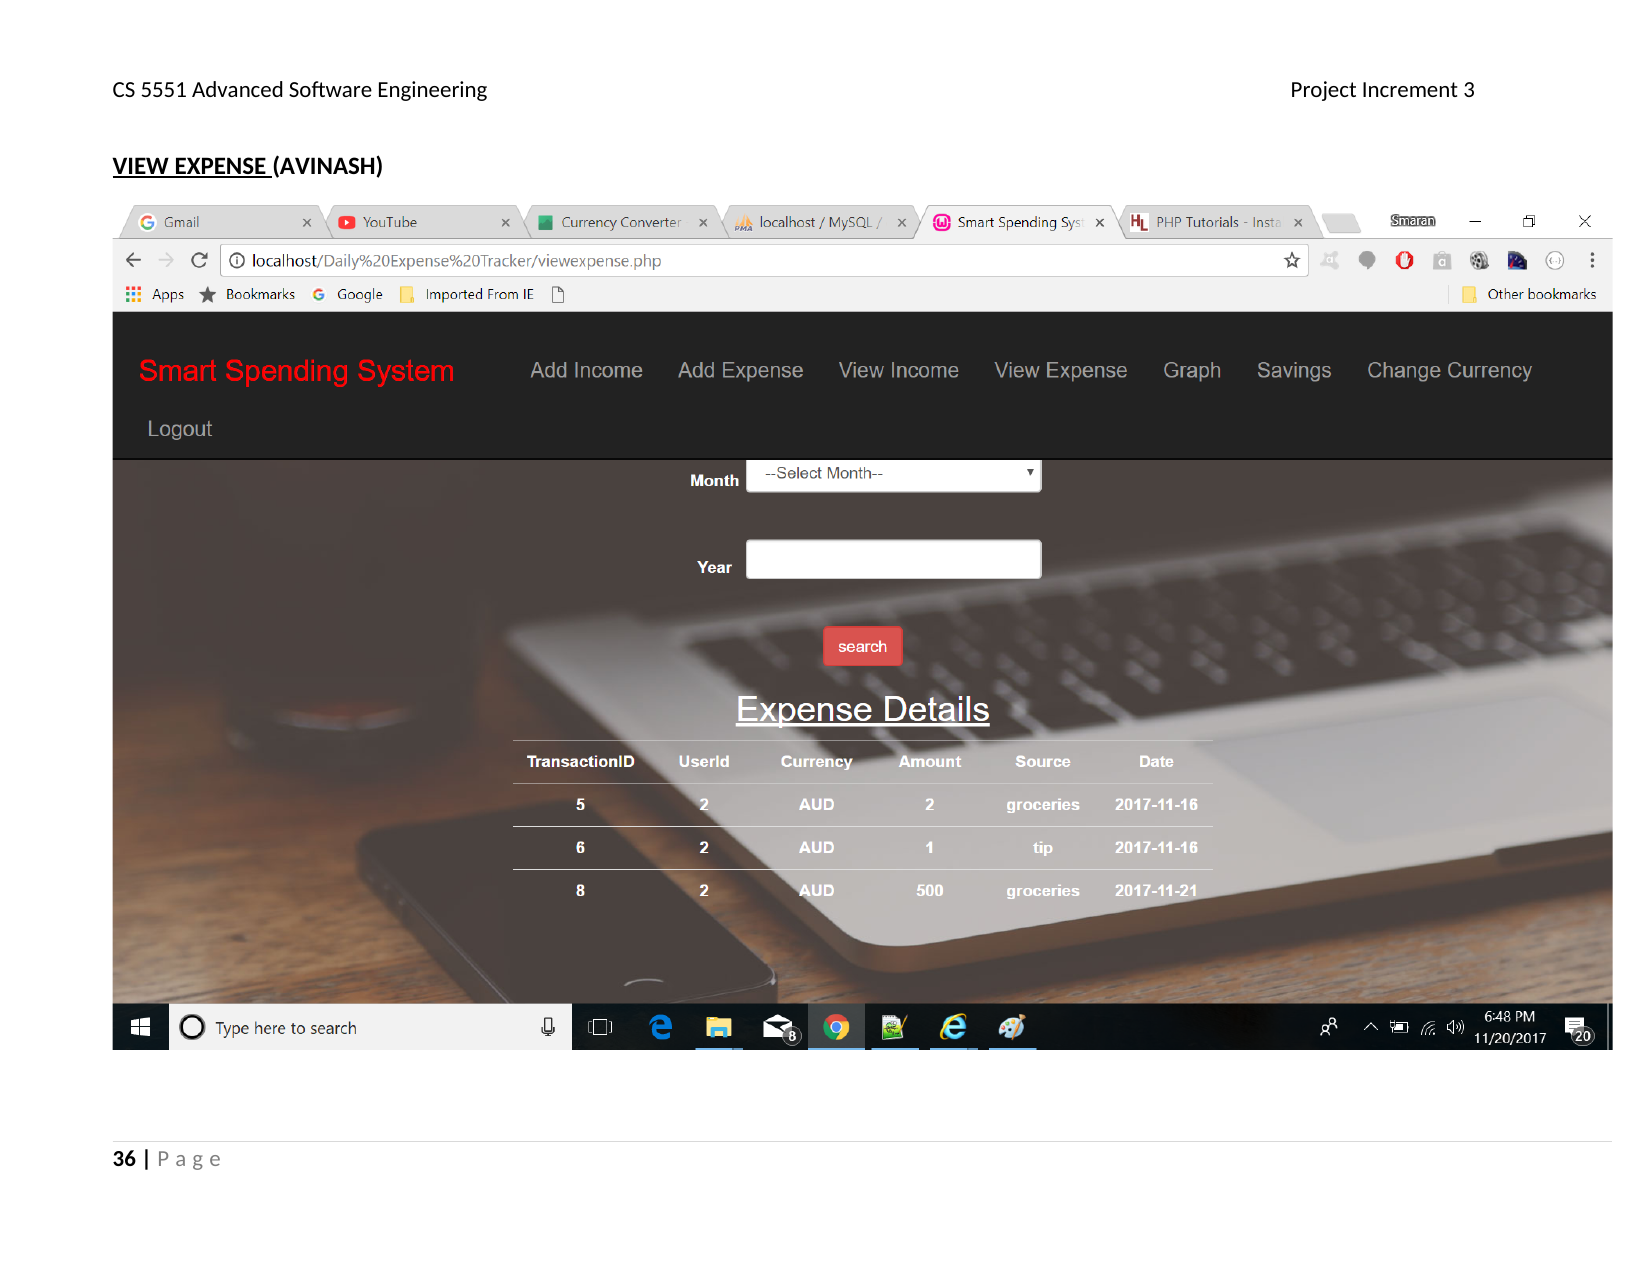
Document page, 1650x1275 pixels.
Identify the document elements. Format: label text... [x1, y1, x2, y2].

picture [112, 205, 1613, 1050]
text VIEW EXPENSE (AVINASH) [112, 150, 1650, 181]
